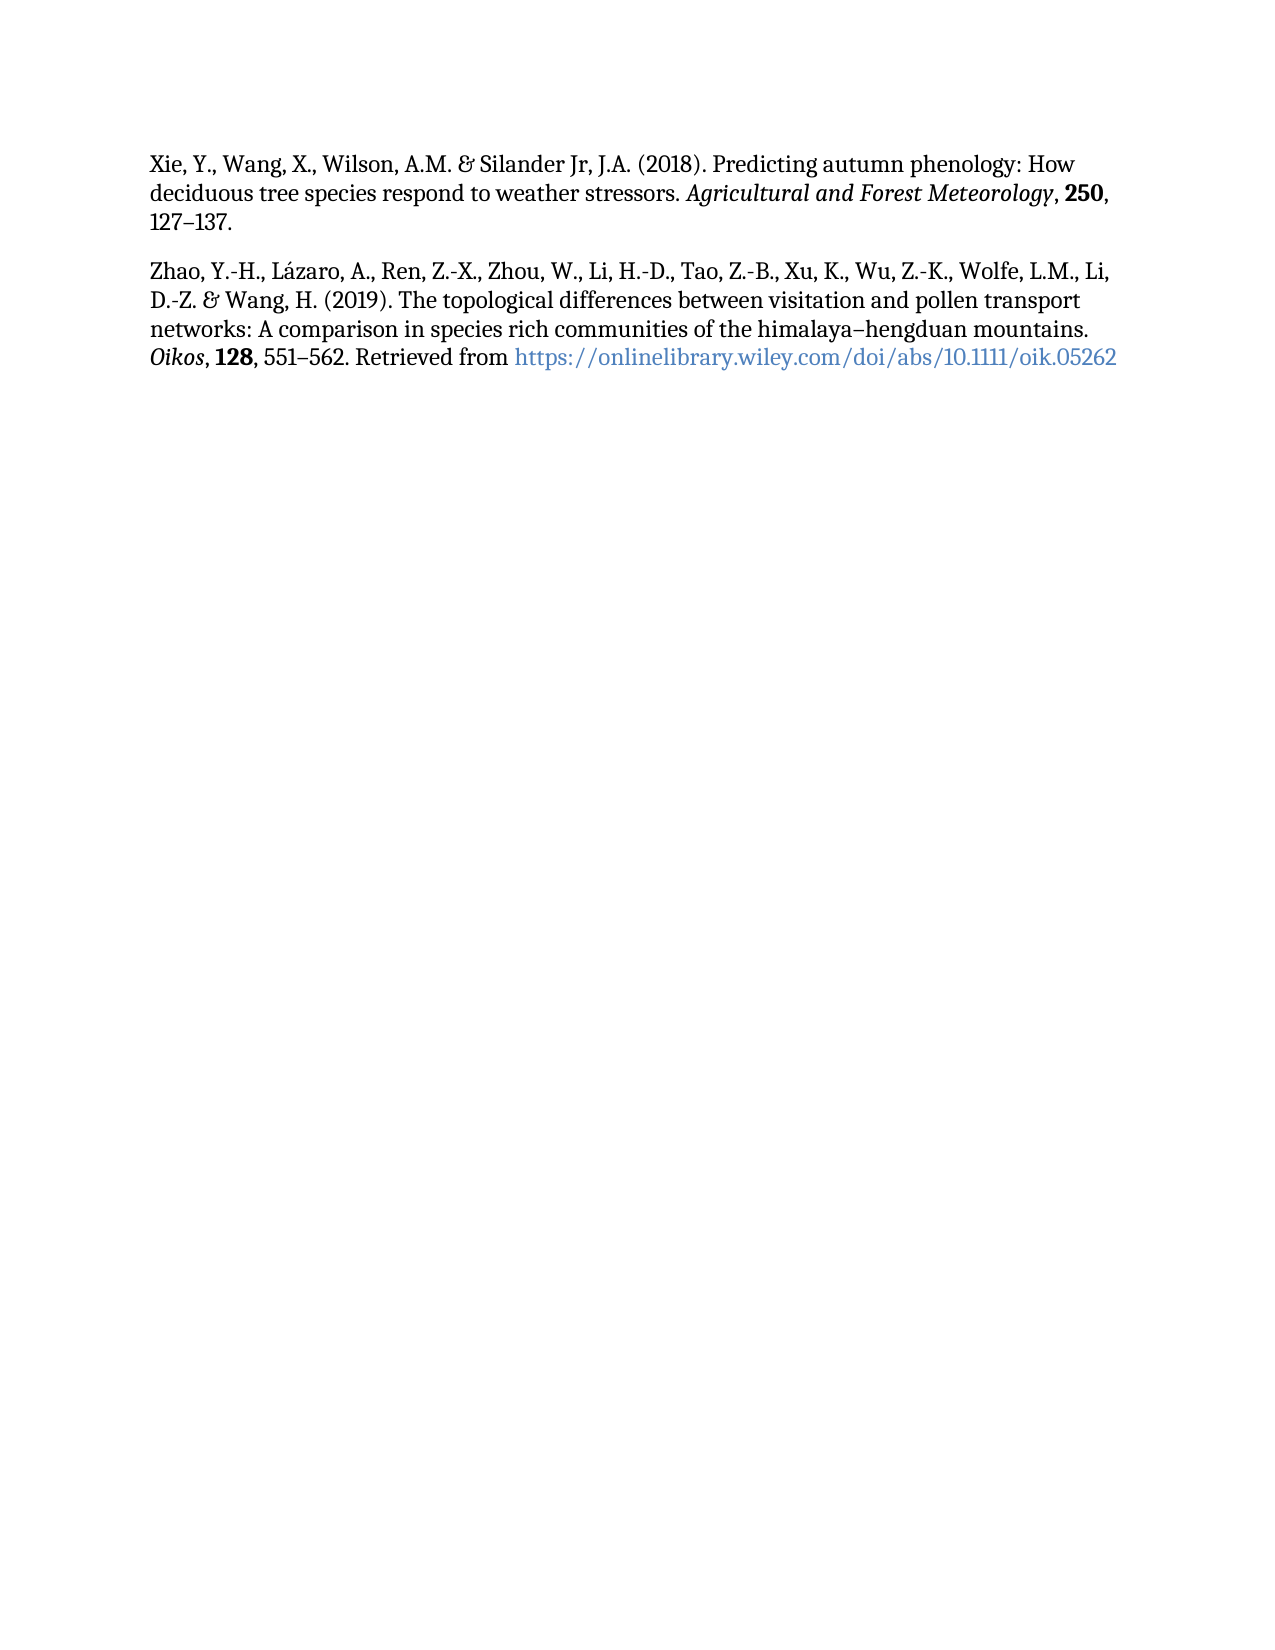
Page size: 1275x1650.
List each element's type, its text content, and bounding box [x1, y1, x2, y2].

text Xie, Y., Wang, X., Wilson, A.M. & Silander Jr, J.A. (2018). Predicting autumn phenology: How deciduous tree species respond to weather stressors. Agricultural and Forest Meteorology, 250, 127–137. [150, 150, 1125, 236]
text Zhao, Y.-H., Lázaro, A., Ren, Z.-X., Zhou, W., Li, H.-D., Tao, Z.-B., Xu, K., Wu, Z.-K., Wolfe, L.M., Li, D.-Z. & Wang, H. (2019). The topological differences between visitation and pollen transport networks: A comparison in species rich communities of the himalaya–hengduan mountains. Oikos, 128, 551–562. Retrieved from https://onlinelibrary.wiley.com/doi/abs/10.1111/oik.05262 [150, 257, 1125, 372]
